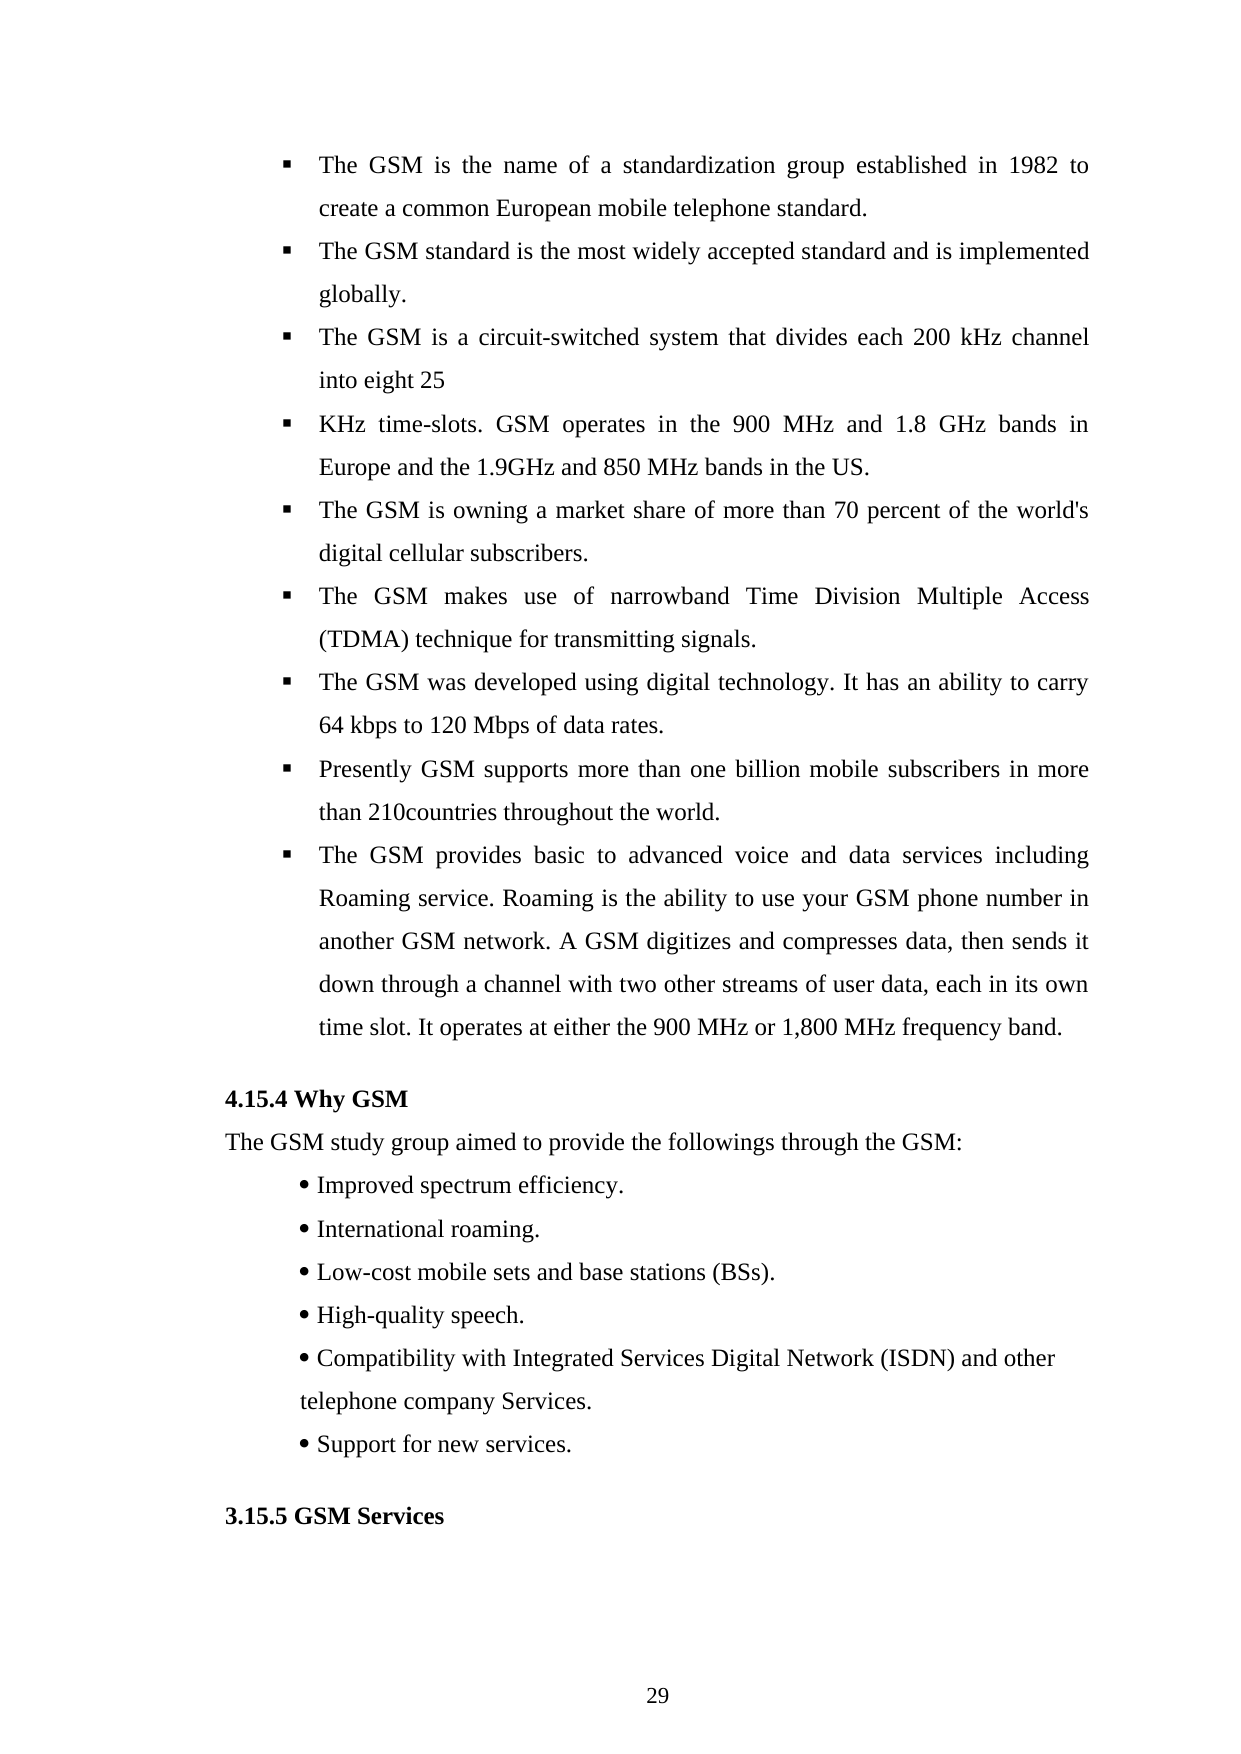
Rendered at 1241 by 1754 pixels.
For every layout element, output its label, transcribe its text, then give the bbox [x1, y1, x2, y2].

text Improved spectrum efficiency. [300, 1171, 1090, 1199]
text The GSM was developed using digital technology. It has an ability to carry 64 kbps to 120 Mbps of data rates. [281, 667, 1090, 739]
text Low-cost mobile sets and base stations (BSs). [300, 1257, 1090, 1286]
text The GSM is a circuit-switched system that divides each 200 kHz channel into eight 25 [281, 322, 1090, 394]
text KHz time-slots. GSM operates in the 900 MHz and 1.8 GHz bands in Europe and the 1.9GHz and 850 MHz bands in the US. [281, 409, 1090, 481]
text Compatibility with Integrated Services Digital Network (ISDN) and other telephone company Services. [300, 1343, 1090, 1415]
text Presently GSM supports more than one billion mobile subscribers in more than 210countries throughout the world. [281, 754, 1090, 826]
text The GSM standard is the most widely accepted standard and is implemented globally. [281, 236, 1090, 308]
text The GSM is the name of a standardization group established in 1982 to create a common European mobile telephone standard. [281, 150, 1090, 222]
subtitle 3.15.5 GSM Services [225, 1501, 1090, 1530]
subtitle 4.15.4 Why GSM [225, 1084, 1090, 1113]
text The GSM is owning a market share of more than 70 percent of the world's digital cellular subscribers. [281, 495, 1090, 567]
text The GSM makes use of narrowband Time Division Multiple Access (TDMA) technique for transmitting signals. [281, 581, 1090, 653]
text High-quality speech. [300, 1300, 1090, 1329]
text The GSM study group aimed to provide the followings through the GSM: [225, 1127, 1090, 1156]
text International roaming. [300, 1214, 1090, 1242]
text The GSM provides basic to advanced voice and data services including Roaming service. Roaming is the ability to use your GSM phone number in another GSM network. A GSM digitizes and compresses data, then sends it down through a channel with two other streams of user data, each in its own time slot. It operates at either the 900 MHz or 1,800 MHz frequency band. [281, 840, 1090, 1041]
text Support for new services. [300, 1429, 1090, 1458]
